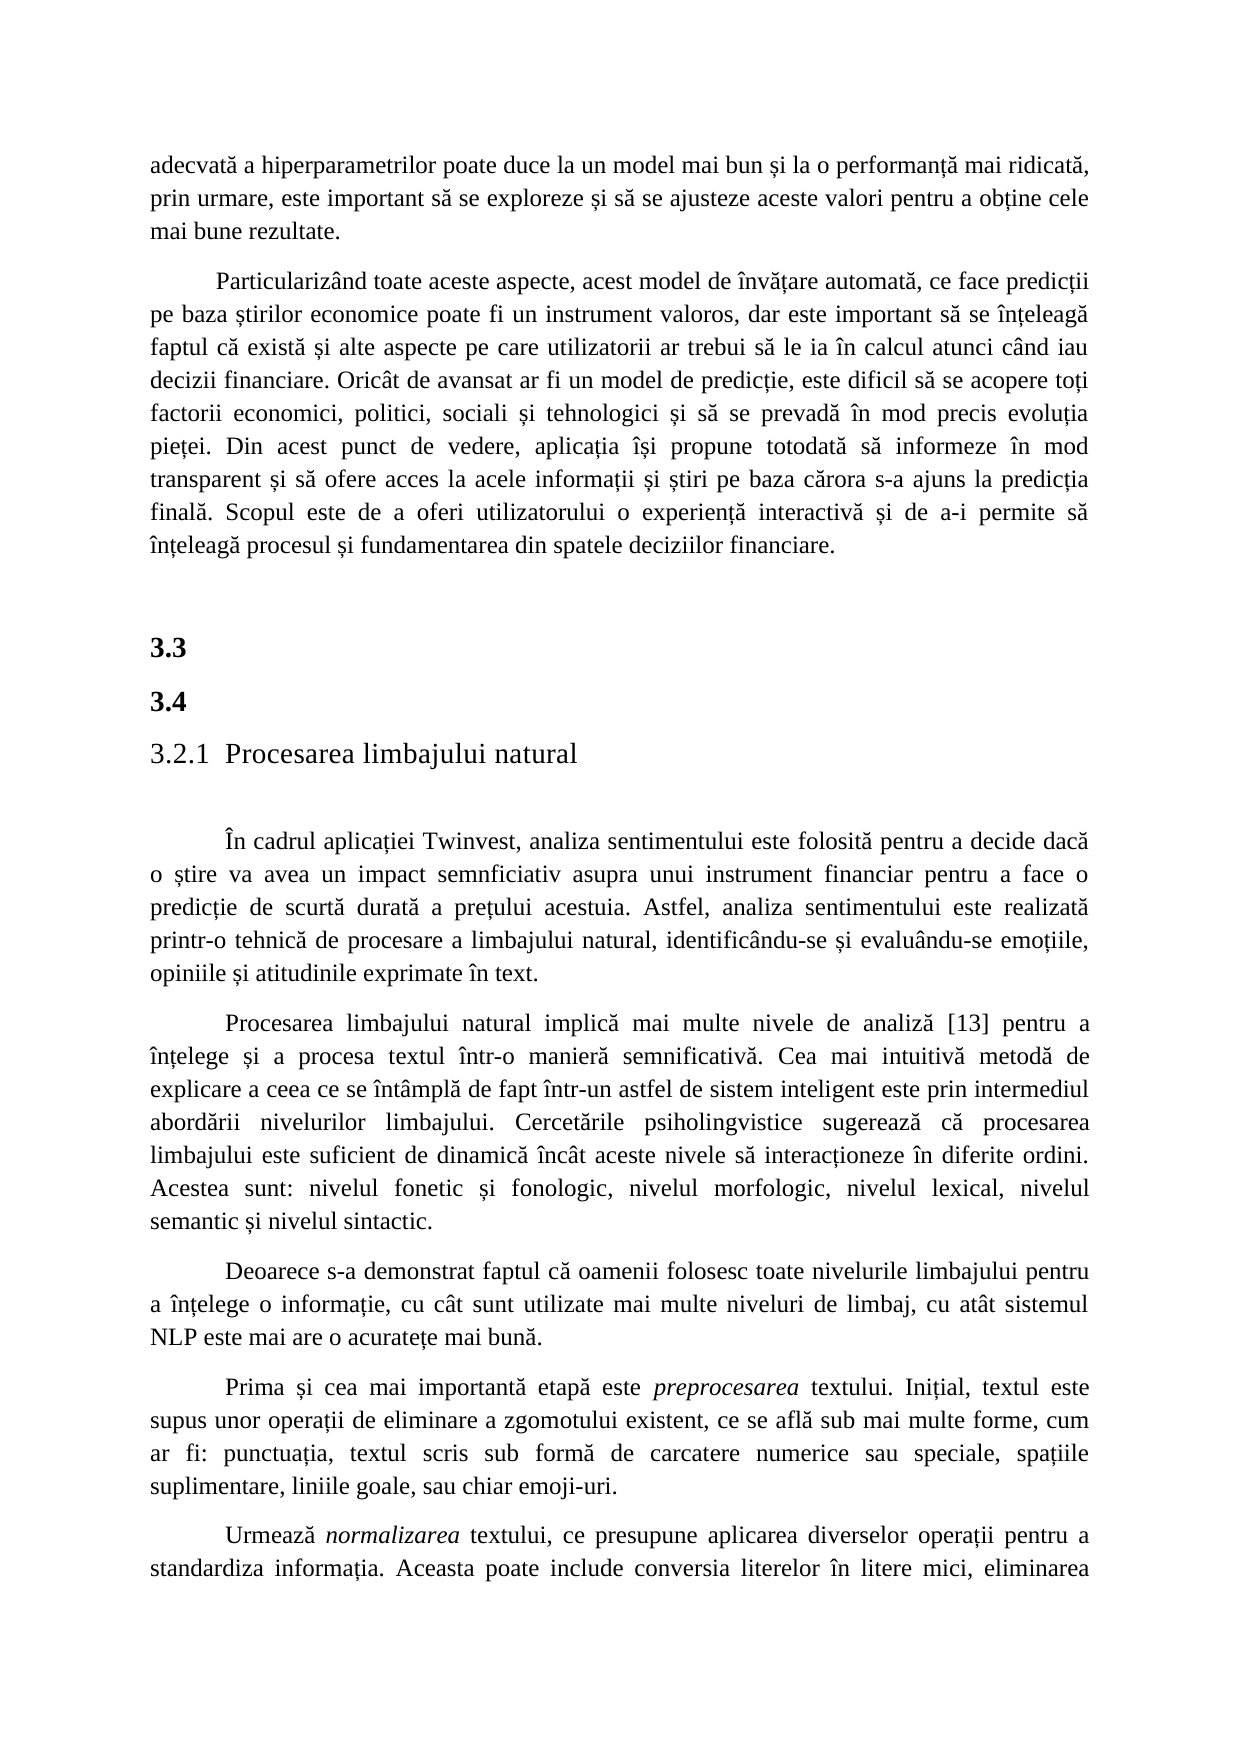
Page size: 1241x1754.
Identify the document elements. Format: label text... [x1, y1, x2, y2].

subtitle Procesarea limbajului natural [150, 736, 1090, 770]
text Deoarece s-a demonstrat faptul că oamenii folosesc toate nivelurile limbajului pentru a înțelege o informație, cu cât sunt utilizate mai multe niveluri de limbaj, cu atât sistemul NLP este mai are o acuratețe mai bună. [150, 1256, 1090, 1351]
text Particularizând toate aceste aspecte, acest model de învățare automată, ce face predicții pe baza știrilor economice poate fi un instrument valoros, dar este important să se înțeleagă faptul că există și alte aspecte pe care utilizatorii ar trebui să le ia în calcul atunci când iau decizii financiare. Oricât de avansat ar fi un model de predicție, este dificil să se acopere toți factorii economici, politici, sociali și tehnologici și să se prevadă în mod precis evoluția pieței. Din acest punct de vedere, aplicația își propune totodată să informeze în mod transparent și să ofere acces la acele informații și știri pe baza cărora s-a ajuns la predicția finală. Scopul este de a oferi utilizatorului o experiență interactivă și de a-i permite să înțeleagă procesul și fundamentarea din spatele deciziilor financiare. [150, 266, 1090, 559]
text Procesarea limbajului natural implică mai multe nivele de analiză pentru a înțelege și a procesa textul într-o manieră semnificativă. Cea mai intuitivă metodă de explicare a ceea ce se întâmplă de fapt într-un astfel de sistem inteligent este prin intermediul abordării nivelurilor limbajului. Cercetările psiholingvistice sugerează că procesarea limbajului este suficient de dinamică încât aceste nivele să interacționeze în diferite ordini. Acestea sunt: nivelul fonetic și fonologic, nivelul morfologic, nivelul lexical, nivelul semantic și nivelul sintactic. [150, 1008, 1090, 1235]
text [150, 1520, 1090, 1582]
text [150, 150, 1090, 245]
text Prima și cea mai importantă etapă este preprocesarea textului. Inițial, textul este supus unor operații de eliminare a zgomotului existent, ce se află sub mai multe forme, cum ar fi: punctuația, textul scris sub formă de carcatere numerice sau speciale, spațiile suplimentare, liniile goale, sau chiar emoji-uri. [150, 1372, 1090, 1499]
text În cadrul aplicației Twinvest, analiza sentimentului este folosită pentru a decide dacă o știre va avea un impact semnficiativ asupra unui instrument financiar pentru a face o predicție de scurtă durată a prețului acestuia. Astfel, analiza sentimentului este realizată printr-o tehnică de procesare a limbajului natural, identificându-se și evaluându-se emoțiile, opiniile și atitudinile exprimate în text. [150, 826, 1090, 987]
